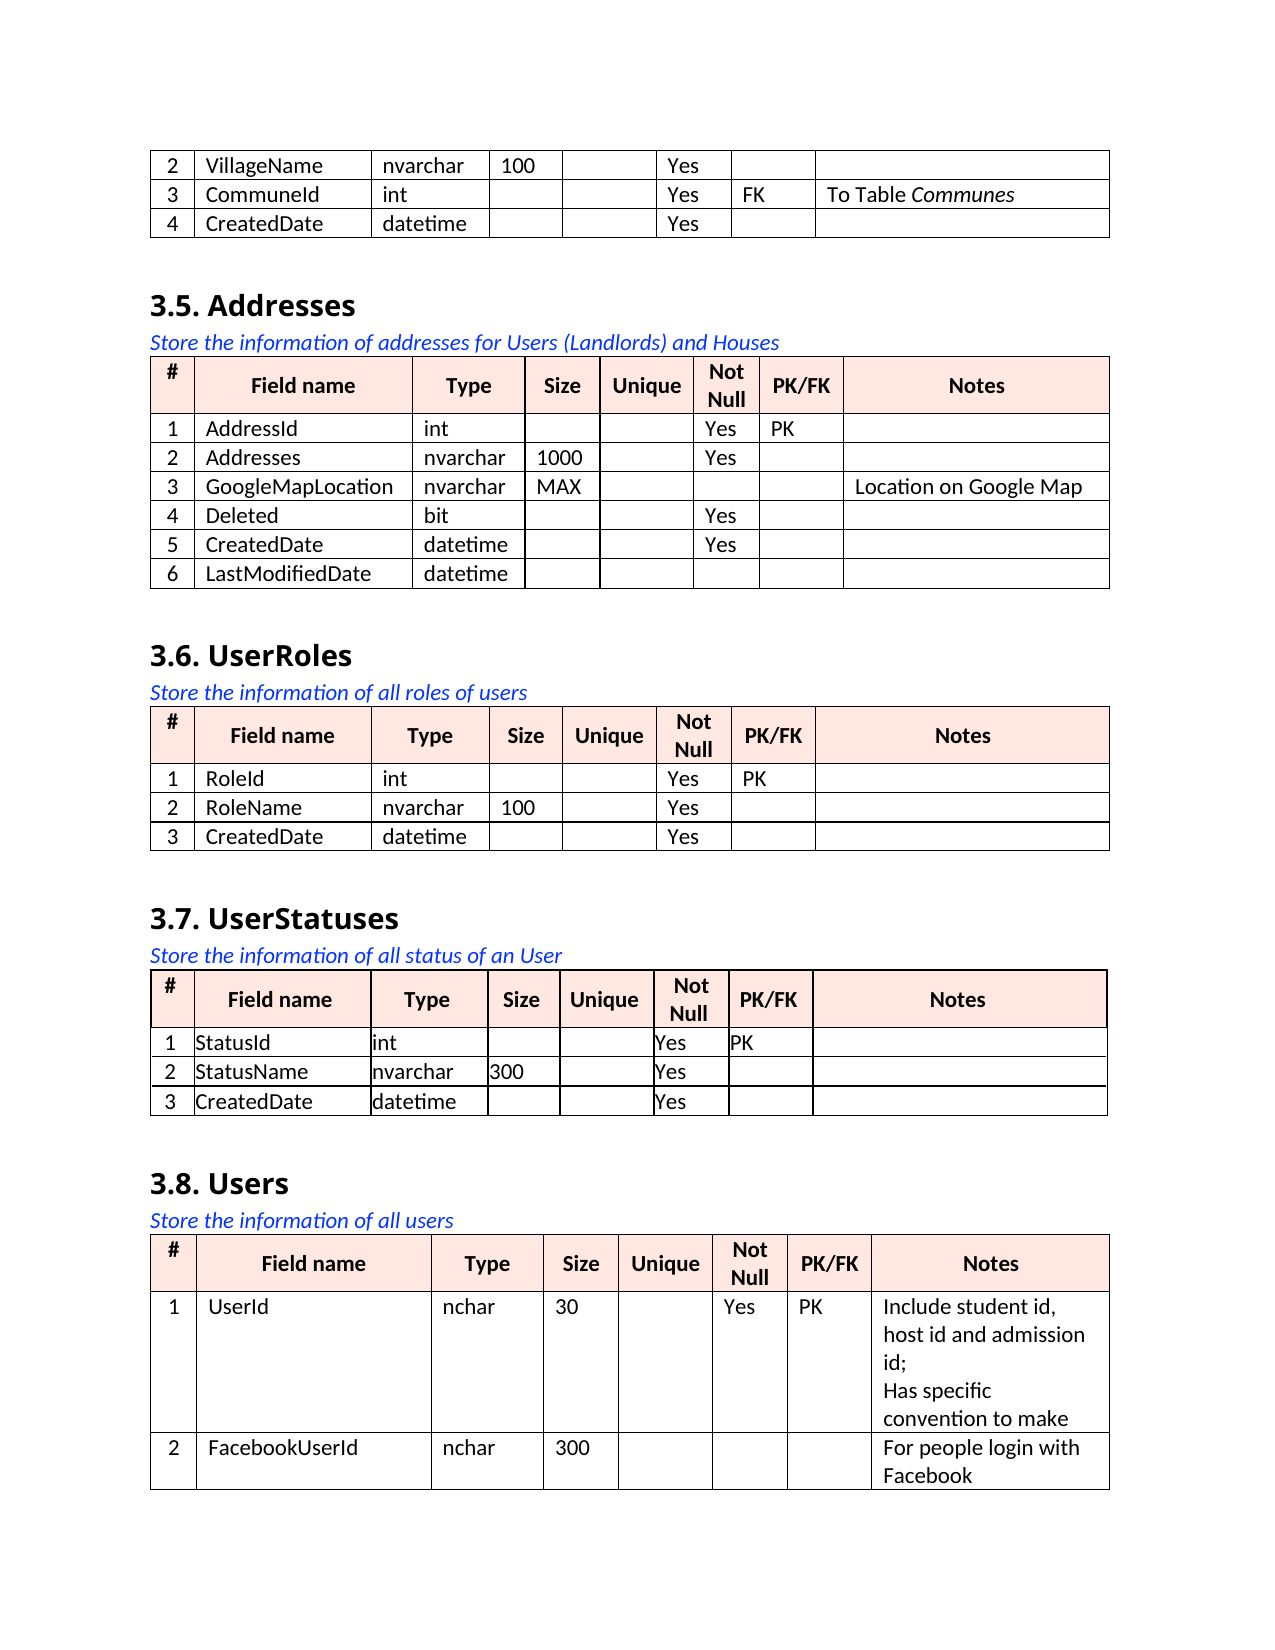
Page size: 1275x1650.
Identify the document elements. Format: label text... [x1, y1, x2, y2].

table_cell [601, 559, 693, 587]
table_cell 1 [151, 764, 194, 792]
table_header Field name [195, 357, 412, 413]
table_header Notes [816, 707, 1109, 763]
table_cell Yes [655, 1028, 728, 1056]
table_cell [526, 530, 599, 558]
table_cell [561, 1057, 653, 1085]
table_cell StatusName [195, 1057, 370, 1085]
subtitle 3.8. Users [150, 1163, 1125, 1203]
table_cell [844, 443, 1109, 471]
table_cell Yes [657, 209, 731, 237]
table_cell nchar [432, 1292, 543, 1432]
table_cell datetime [372, 209, 489, 237]
table_header Field name [197, 1235, 431, 1291]
table_cell VillageName [195, 151, 371, 179]
table_cell Yes [713, 1292, 787, 1432]
table_cell CreatedDate [195, 823, 371, 850]
table_cell GoogleMapLocation [195, 472, 412, 500]
table_cell 3 [151, 472, 194, 500]
table_cell To Table Communes [816, 180, 1109, 208]
table_cell [816, 823, 1109, 850]
table_cell [844, 414, 1109, 442]
table_cell CommuneId [195, 180, 371, 208]
table_cell 1 [151, 1292, 196, 1432]
text Store the information of all users [150, 1206, 1125, 1234]
table_cell [760, 501, 843, 529]
table_header PK/FK [788, 1235, 871, 1291]
table_cell 6 [151, 559, 194, 587]
table_cell [732, 823, 815, 850]
table_cell CreatedDate [195, 209, 371, 237]
table_cell 1 [151, 1028, 194, 1056]
table_cell 300 [489, 1057, 559, 1085]
table_cell nvarchar [372, 1057, 487, 1085]
table_cell [490, 180, 562, 208]
table_cell [694, 472, 759, 500]
table_cell Yes [694, 501, 759, 529]
table_cell [760, 530, 843, 558]
table_header # [151, 707, 194, 763]
table_cell int [413, 414, 524, 442]
table_header Size [544, 1235, 618, 1291]
table_header Not Null [655, 971, 728, 1027]
table_header # [151, 1235, 196, 1291]
table_cell PK [788, 1292, 871, 1432]
table_cell [844, 501, 1109, 529]
table_cell 100 [490, 151, 562, 179]
table_header Notes [814, 971, 1106, 1027]
table_cell 2 [151, 443, 194, 471]
table_cell AddressId [195, 414, 412, 442]
table_cell nvarchar [413, 472, 524, 500]
table_cell datetime [413, 559, 524, 587]
table_cell 5 [151, 530, 194, 558]
table_cell [816, 764, 1109, 792]
table_header Not Null [713, 1235, 787, 1291]
table_cell PK [760, 414, 843, 442]
table_cell [844, 559, 1109, 587]
table_cell MAX [526, 472, 599, 500]
table_cell [619, 1292, 712, 1432]
table_cell [788, 1433, 871, 1489]
table_header PK/FK [730, 971, 812, 1027]
table_cell [760, 443, 843, 471]
table_cell [561, 1028, 653, 1056]
table_cell Addresses [195, 443, 412, 471]
table_cell RoleId [195, 764, 371, 792]
table_header Size [490, 707, 562, 763]
table_cell [694, 559, 759, 587]
table_cell Yes [657, 151, 731, 179]
table_cell 3 [151, 823, 194, 850]
table_cell [760, 559, 843, 587]
table_cell datetime [372, 823, 489, 850]
table_cell 1000 [526, 443, 599, 471]
table_cell CreatedDate [195, 530, 412, 558]
table_cell [814, 1085, 1107, 1115]
table_cell [619, 1433, 712, 1489]
table_cell Yes [657, 764, 731, 792]
table_cell 2 [151, 1433, 196, 1489]
text Store the information of all status of an User [150, 941, 1125, 969]
table_cell [844, 530, 1109, 558]
table_cell FK [732, 180, 815, 208]
table_cell For people login with Facebook [872, 1433, 1109, 1489]
table_cell [601, 501, 693, 529]
table_cell nvarchar [372, 793, 489, 821]
table_cell [563, 793, 656, 821]
table_cell bit [413, 501, 524, 529]
table_cell [730, 1087, 812, 1115]
table_header Not Null [694, 357, 759, 413]
table_cell 2 [151, 151, 194, 179]
table_header # [151, 357, 194, 413]
table_header PK/FK [732, 707, 815, 763]
table_cell [601, 414, 693, 442]
table_cell Include student id, host id and admission id; Has specific convention to make [872, 1292, 1109, 1432]
table_header Not Null [657, 707, 731, 763]
table_cell FacebookUserId [197, 1433, 431, 1489]
table_cell [814, 1056, 1107, 1085]
table_cell [490, 823, 562, 850]
table_cell Deleted [195, 501, 412, 529]
table_cell datetime [372, 1087, 487, 1115]
table_cell Yes [655, 1087, 728, 1115]
table_cell nvarchar [372, 151, 489, 179]
table_header Field name [195, 707, 371, 763]
table_cell 1 [151, 414, 194, 442]
table_cell StatusId [195, 1028, 370, 1056]
table_header Notes [844, 357, 1109, 413]
table_header Type [413, 357, 524, 413]
table_cell 4 [151, 209, 194, 237]
table_cell [563, 764, 656, 792]
table_cell UserId [197, 1292, 431, 1432]
subtitle 3.5. Addresses [150, 285, 1125, 325]
table_cell [814, 1028, 1107, 1056]
table_cell [526, 559, 599, 587]
table_cell nchar [432, 1433, 543, 1489]
table_cell [563, 209, 656, 237]
table_cell [490, 764, 562, 792]
table_cell [760, 472, 843, 500]
table_cell int [372, 180, 489, 208]
table_cell [489, 1087, 559, 1115]
table_cell 300 [544, 1433, 618, 1489]
table_cell [526, 414, 599, 442]
table_header Size [526, 357, 599, 413]
table_cell Yes [694, 530, 759, 558]
table_header Unique [601, 357, 693, 413]
table_cell [601, 472, 693, 500]
table_cell [601, 443, 693, 471]
table_cell Yes [694, 414, 759, 442]
table_cell 3 [151, 180, 194, 208]
table_header Unique [561, 971, 653, 1027]
table_cell [601, 530, 693, 558]
table_cell Location on Google Map [844, 472, 1109, 500]
table_header Size [489, 971, 559, 1027]
table_cell [816, 793, 1109, 821]
table_cell [732, 151, 815, 179]
table_cell [730, 1057, 812, 1085]
table_cell CreatedDate [195, 1087, 370, 1115]
text Store the information of all roles of users [150, 678, 1125, 706]
table_cell [816, 209, 1109, 237]
table_cell 100 [490, 793, 562, 821]
table_cell [489, 1028, 559, 1056]
table_cell [713, 1433, 787, 1489]
table_header Field name [195, 971, 370, 1027]
table_header Unique [619, 1235, 712, 1291]
table_cell int [372, 764, 489, 792]
table_header Notes [872, 1235, 1109, 1291]
table_cell [816, 151, 1109, 179]
table_cell PK [730, 1028, 812, 1056]
text Store the information of addresses for Users (Landlords) and Houses [150, 328, 1125, 356]
table_cell [563, 151, 656, 179]
table_header Unique [563, 707, 656, 763]
table_cell RoleName [195, 793, 371, 821]
table_cell datetime [413, 530, 524, 558]
table_cell PK [732, 764, 815, 792]
table_header Type [372, 707, 489, 763]
subtitle 3.7. UserStatuses [150, 898, 1125, 938]
table_cell [526, 501, 599, 529]
table_header Type [432, 1235, 543, 1291]
table_cell [732, 209, 815, 237]
table_cell Yes [657, 180, 731, 208]
table_cell [561, 1087, 653, 1115]
table_cell 4 [151, 501, 194, 529]
table_header PK/FK [760, 357, 843, 413]
table_cell Yes [655, 1057, 728, 1085]
table_cell Yes [694, 443, 759, 471]
table_header Type [372, 971, 487, 1027]
table_cell Yes [657, 793, 731, 821]
table_cell nvarchar [413, 443, 524, 471]
table_cell Yes [657, 823, 731, 850]
subtitle 3.6. UserRoles [150, 635, 1125, 675]
table_cell 3 [151, 1086, 194, 1115]
table_header # [152, 971, 194, 1027]
table_cell [563, 823, 656, 850]
table_cell 2 [151, 1057, 194, 1085]
table_cell LastModifiedDate [195, 559, 412, 587]
table_cell [563, 180, 656, 208]
table_cell 2 [151, 793, 194, 821]
table_cell [732, 793, 815, 821]
table_cell [490, 209, 562, 237]
table_cell 30 [544, 1292, 618, 1432]
table_cell int [372, 1028, 487, 1056]
